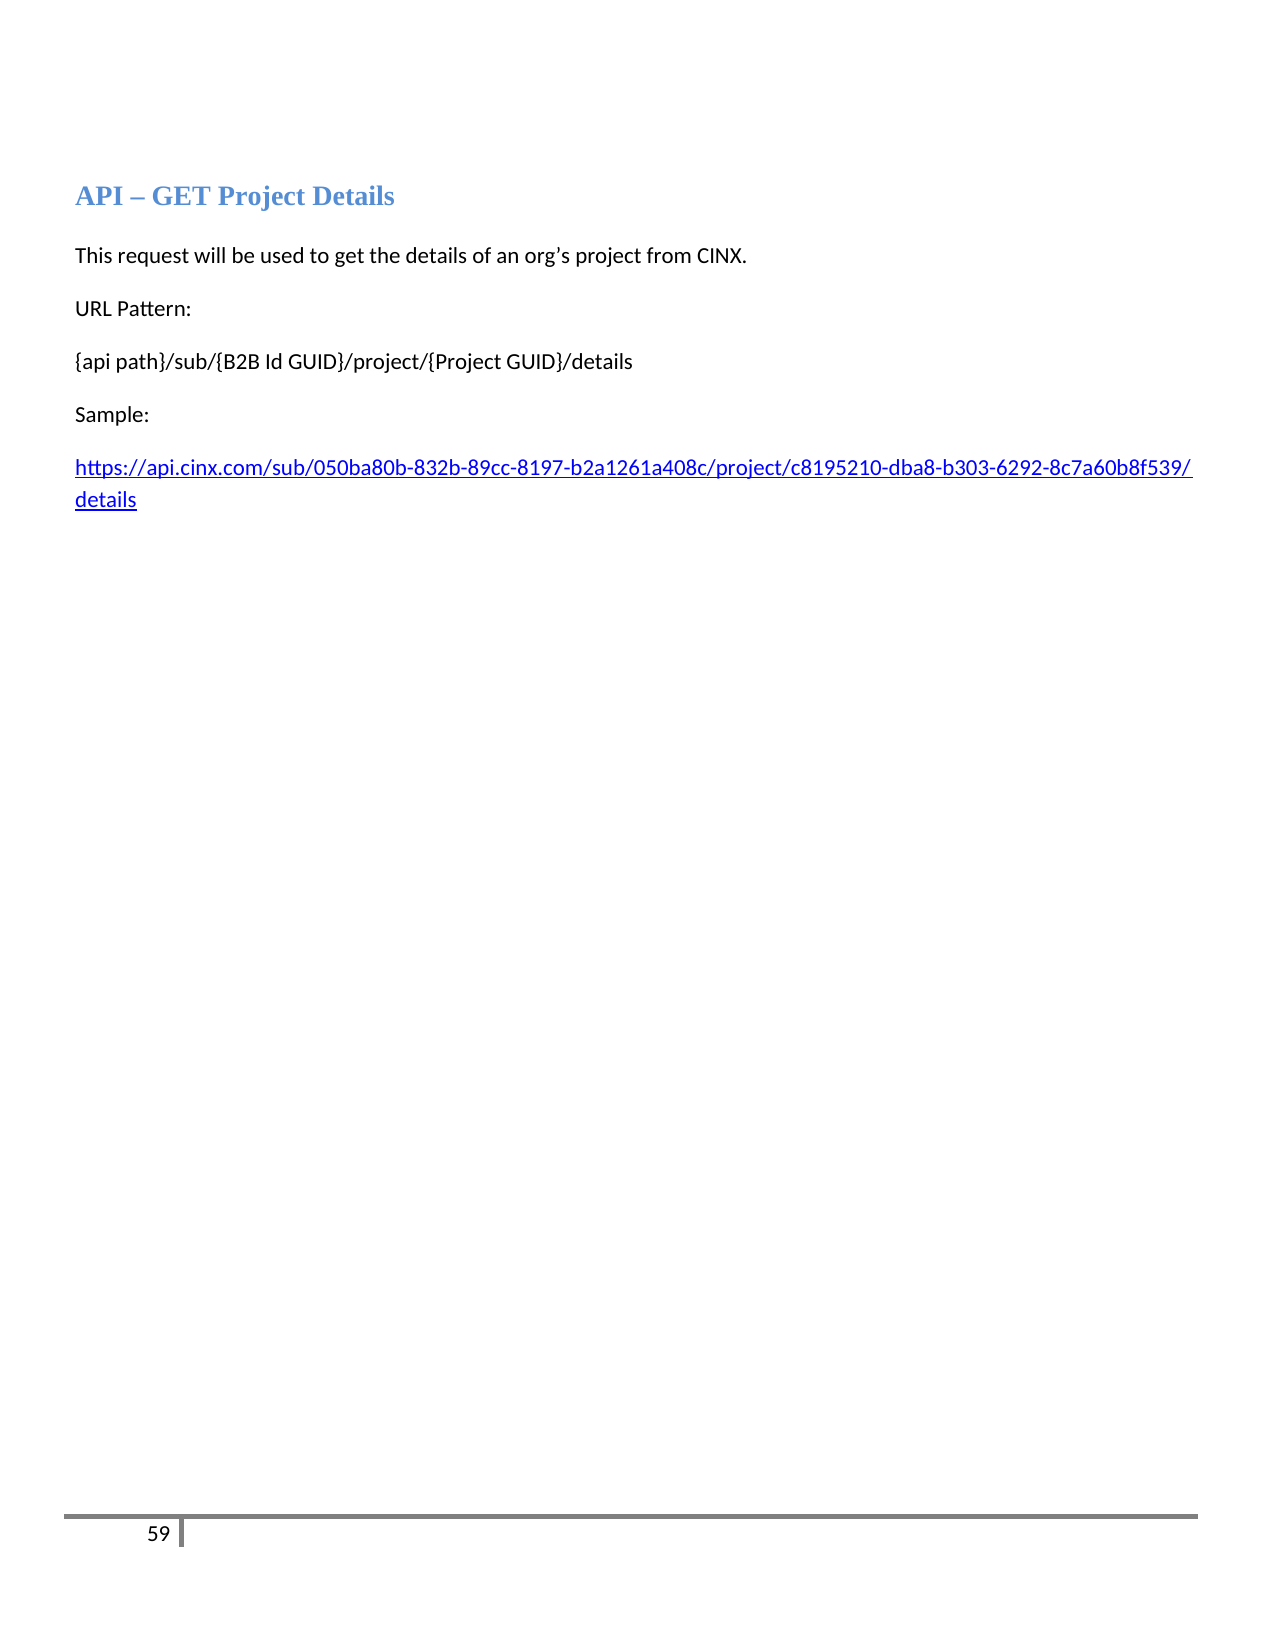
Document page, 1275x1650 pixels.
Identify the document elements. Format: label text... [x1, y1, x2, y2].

text {api path}/sub/{B2B Id GUID}/project/{Project GUID}/details [75, 347, 1209, 375]
text https://api.cinx.com/sub/050ba80b-832b-89cc-8197-b2a1261a408c/project/c8195210-dba8-b303-6292-8c7a60b8f539/details [75, 453, 1209, 513]
subtitle API – GET Project Details [75, 179, 1209, 212]
text Sample: [75, 400, 1209, 428]
text This request will be used to get the details of an org’s project from CINX. [75, 241, 1209, 269]
text URL Pattern: [75, 294, 1209, 322]
